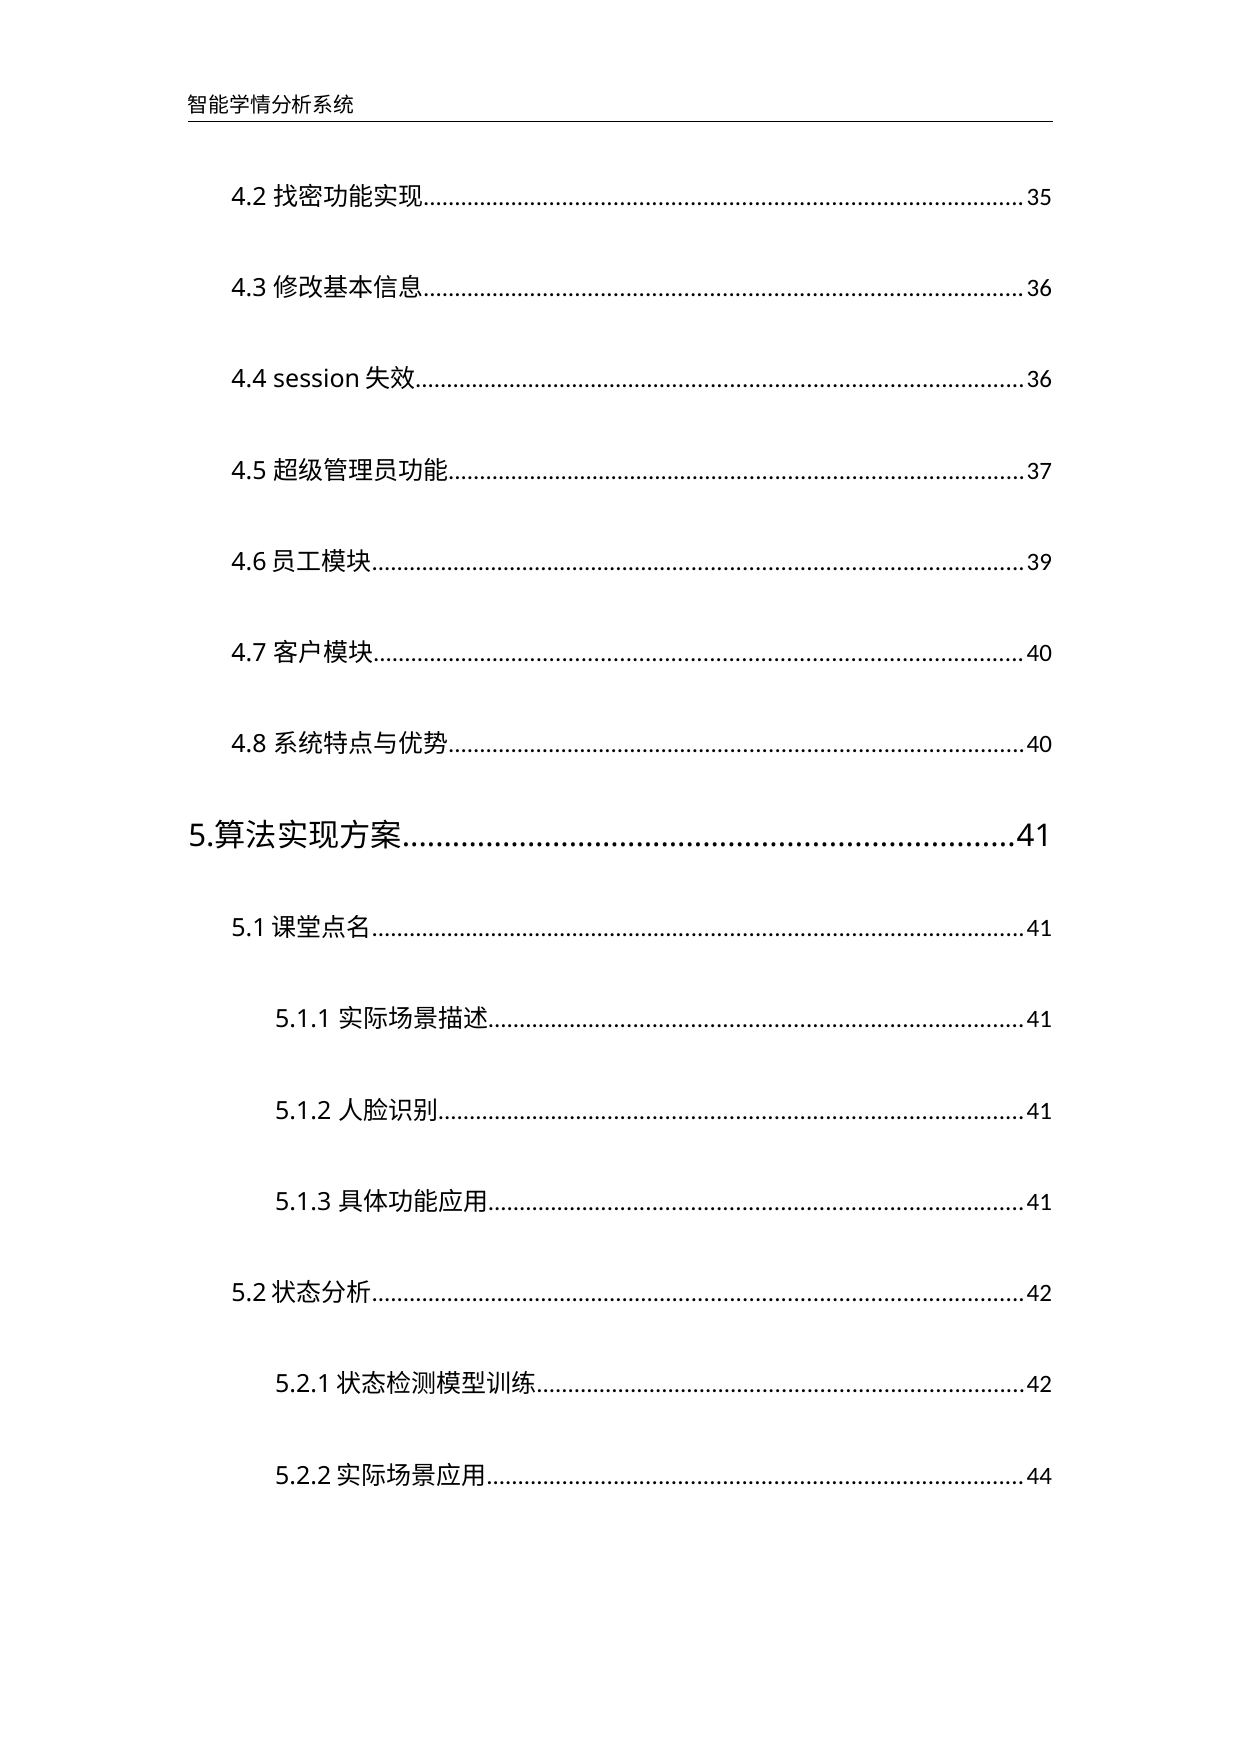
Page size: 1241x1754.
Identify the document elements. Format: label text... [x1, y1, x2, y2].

text 5.算法实现方案 41 [187, 801, 1053, 866]
text 5.1.1 实际场景描述 41 [275, 984, 1053, 1049]
text 4.7 客户模块 40 [231, 618, 1053, 683]
text 5.2状态分析 42 [231, 1258, 1053, 1323]
text 5.1课堂点名 41 [231, 893, 1053, 958]
text 4.6员工模块 39 [231, 527, 1053, 592]
text 5.1.3 具体功能应用 41 [275, 1167, 1053, 1232]
text 4.5 超级管理员功能 37 [231, 436, 1053, 501]
text 4.3 修改基本信息 36 [231, 253, 1053, 318]
text 5.2.2实际场景应用 44 [275, 1441, 1053, 1506]
text 5.2.1状态检测模型训练 42 [275, 1349, 1053, 1414]
text 4.4 session失效 36 [231, 344, 1053, 409]
text 4.2 找密功能实现 35 [231, 162, 1053, 227]
text 5.1.2 人脸识别 41 [275, 1076, 1053, 1141]
text 4.8 系统特点与优势 40 [231, 709, 1053, 774]
